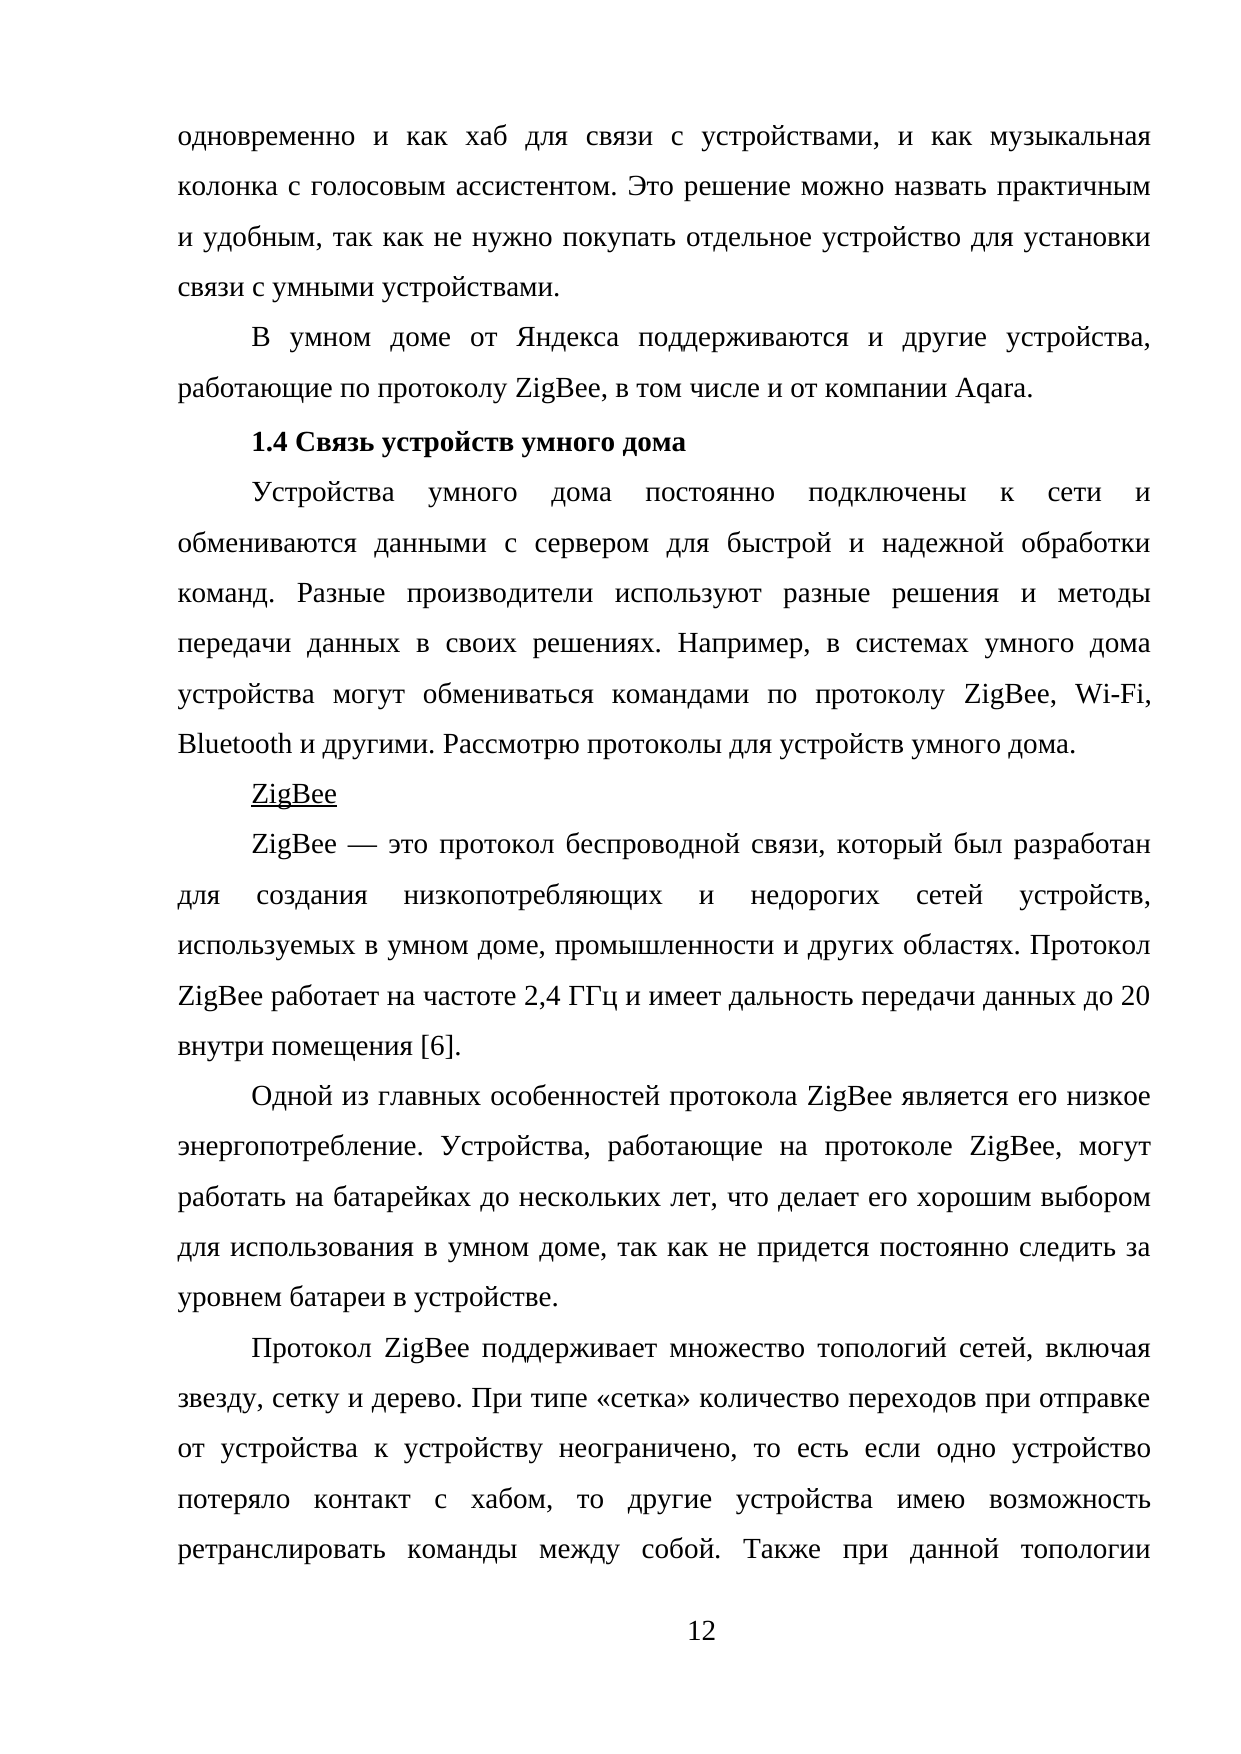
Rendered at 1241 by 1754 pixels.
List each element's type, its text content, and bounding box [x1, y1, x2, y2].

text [177, 1330, 1152, 1564]
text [177, 118, 1152, 303]
text ZigBee — это протокол беспроводной связи, который был разработан для создания низкопотребляющих и недорогих сетей устройств, используемых в умном доме, промышленности и других областях. Протокол ZigBee работает на частоте 2,4 ГГц и имеет дальность передачи данных до 20 внутри помещения [6]. [177, 827, 1152, 1061]
text 1.4 Связь устройств умного дома [177, 424, 1152, 458]
text Одной из главных особенностей протокола ZigBee является его низкое энергопотребление. Устройства, работающие на протоколе ZigBee, могут работать на батарейках до нескольких лет, что делает его хорошим выбором для использования в умном доме, так как не придется постоянно следить за уровнем батареи в устройстве. [177, 1078, 1152, 1313]
text Устройства умного дома постоянно подключены к сети и обмениваются данными с сервером для быстрой и надежной обработки команд. Разные производители используют разные решения и методы передачи данных в своих решениях. Например, в системах умного дома устройства могут обмениваться командами по протоколу ZigBee, Wi-Fi, Bluetooth и другими. Рассмотрю протоколы для устройств умного дома. [177, 474, 1152, 759]
text ZigBee [177, 776, 1152, 810]
text В умном доме от Яндекса поддерживаются и другие устройства, работающие по протоколу ZigBee, в том числе и от компании Aqara. [177, 319, 1152, 403]
